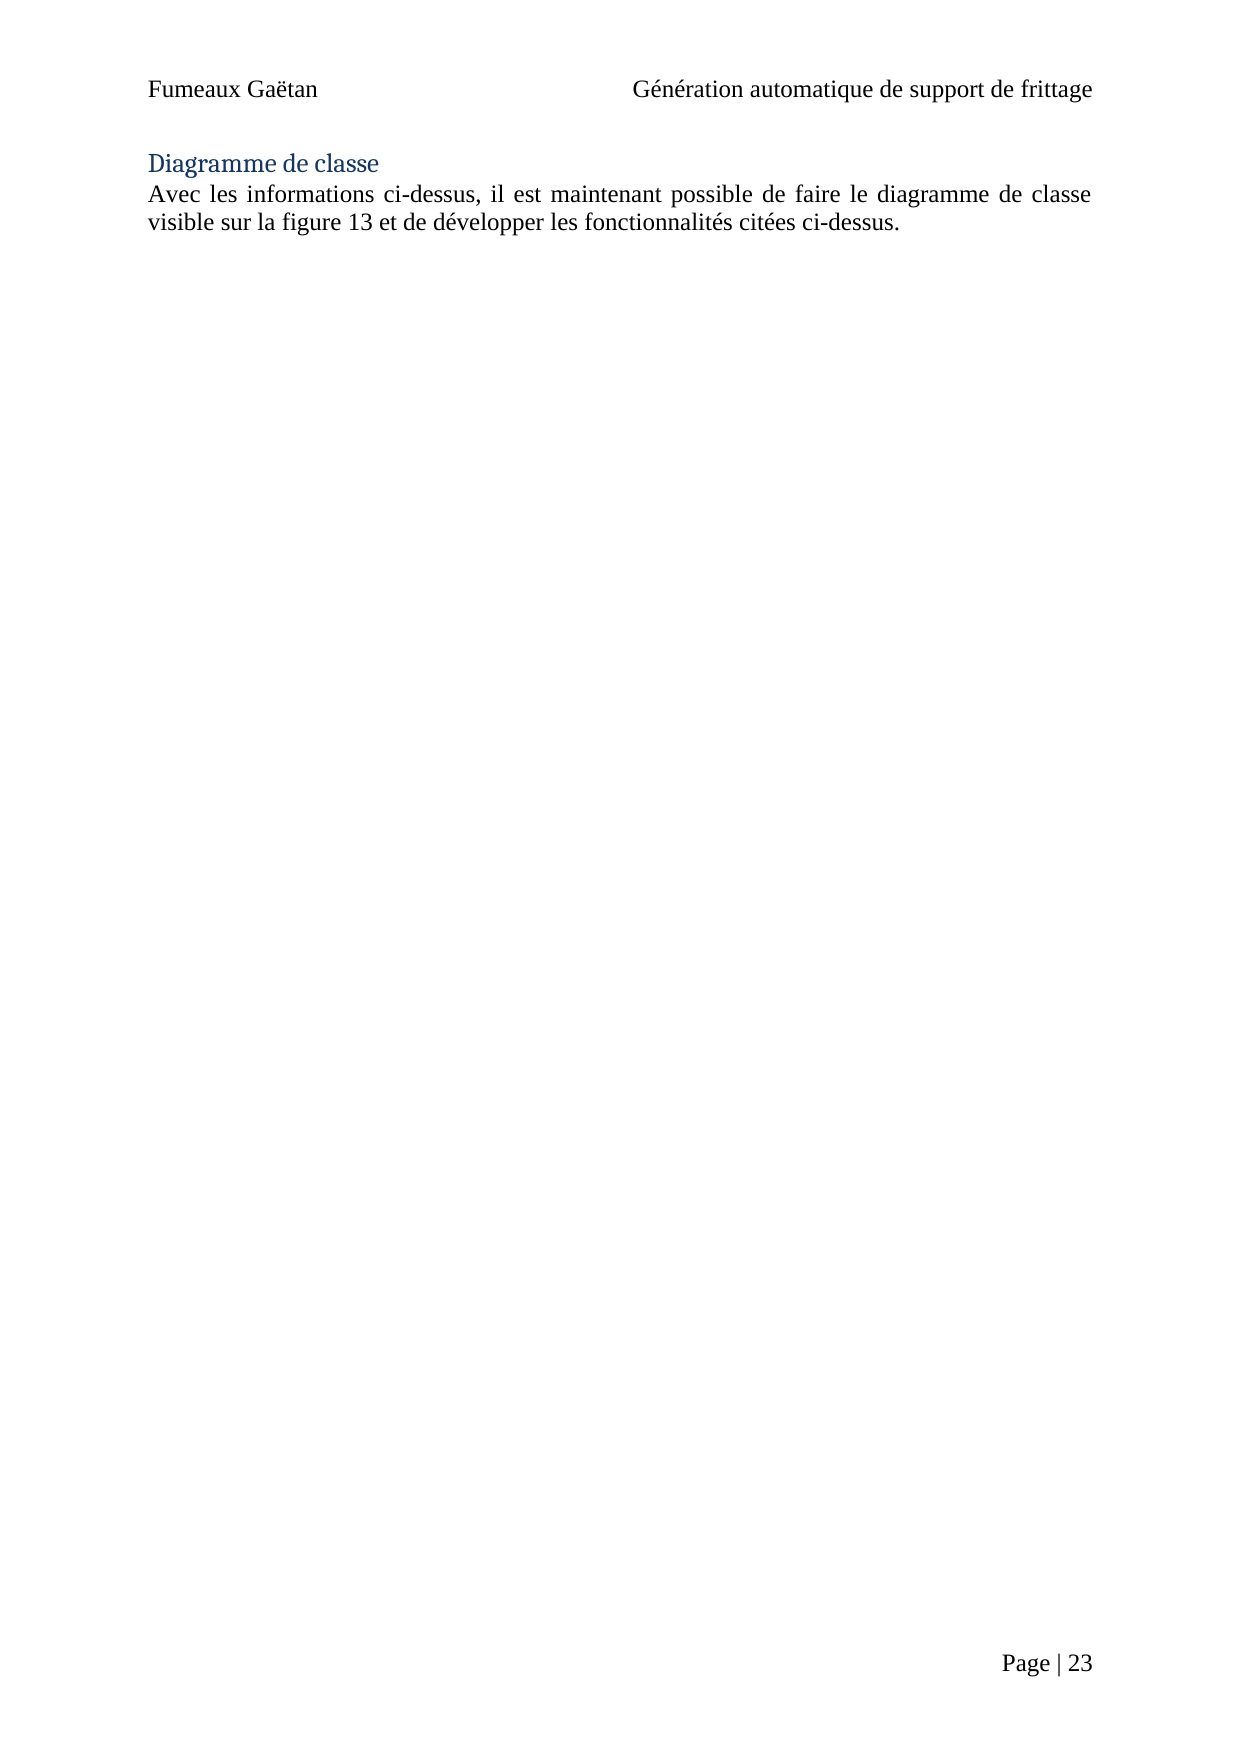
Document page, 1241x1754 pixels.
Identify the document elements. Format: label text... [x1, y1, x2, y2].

subtitle Diagramme de classe [148, 148, 1093, 179]
text Avec les informations ci-dessus, il est maintenant possible de faire le diagramme de classe visible sur la figure 13 et de développer les fonctionnalités citées ci-dessus. [148, 179, 1093, 236]
